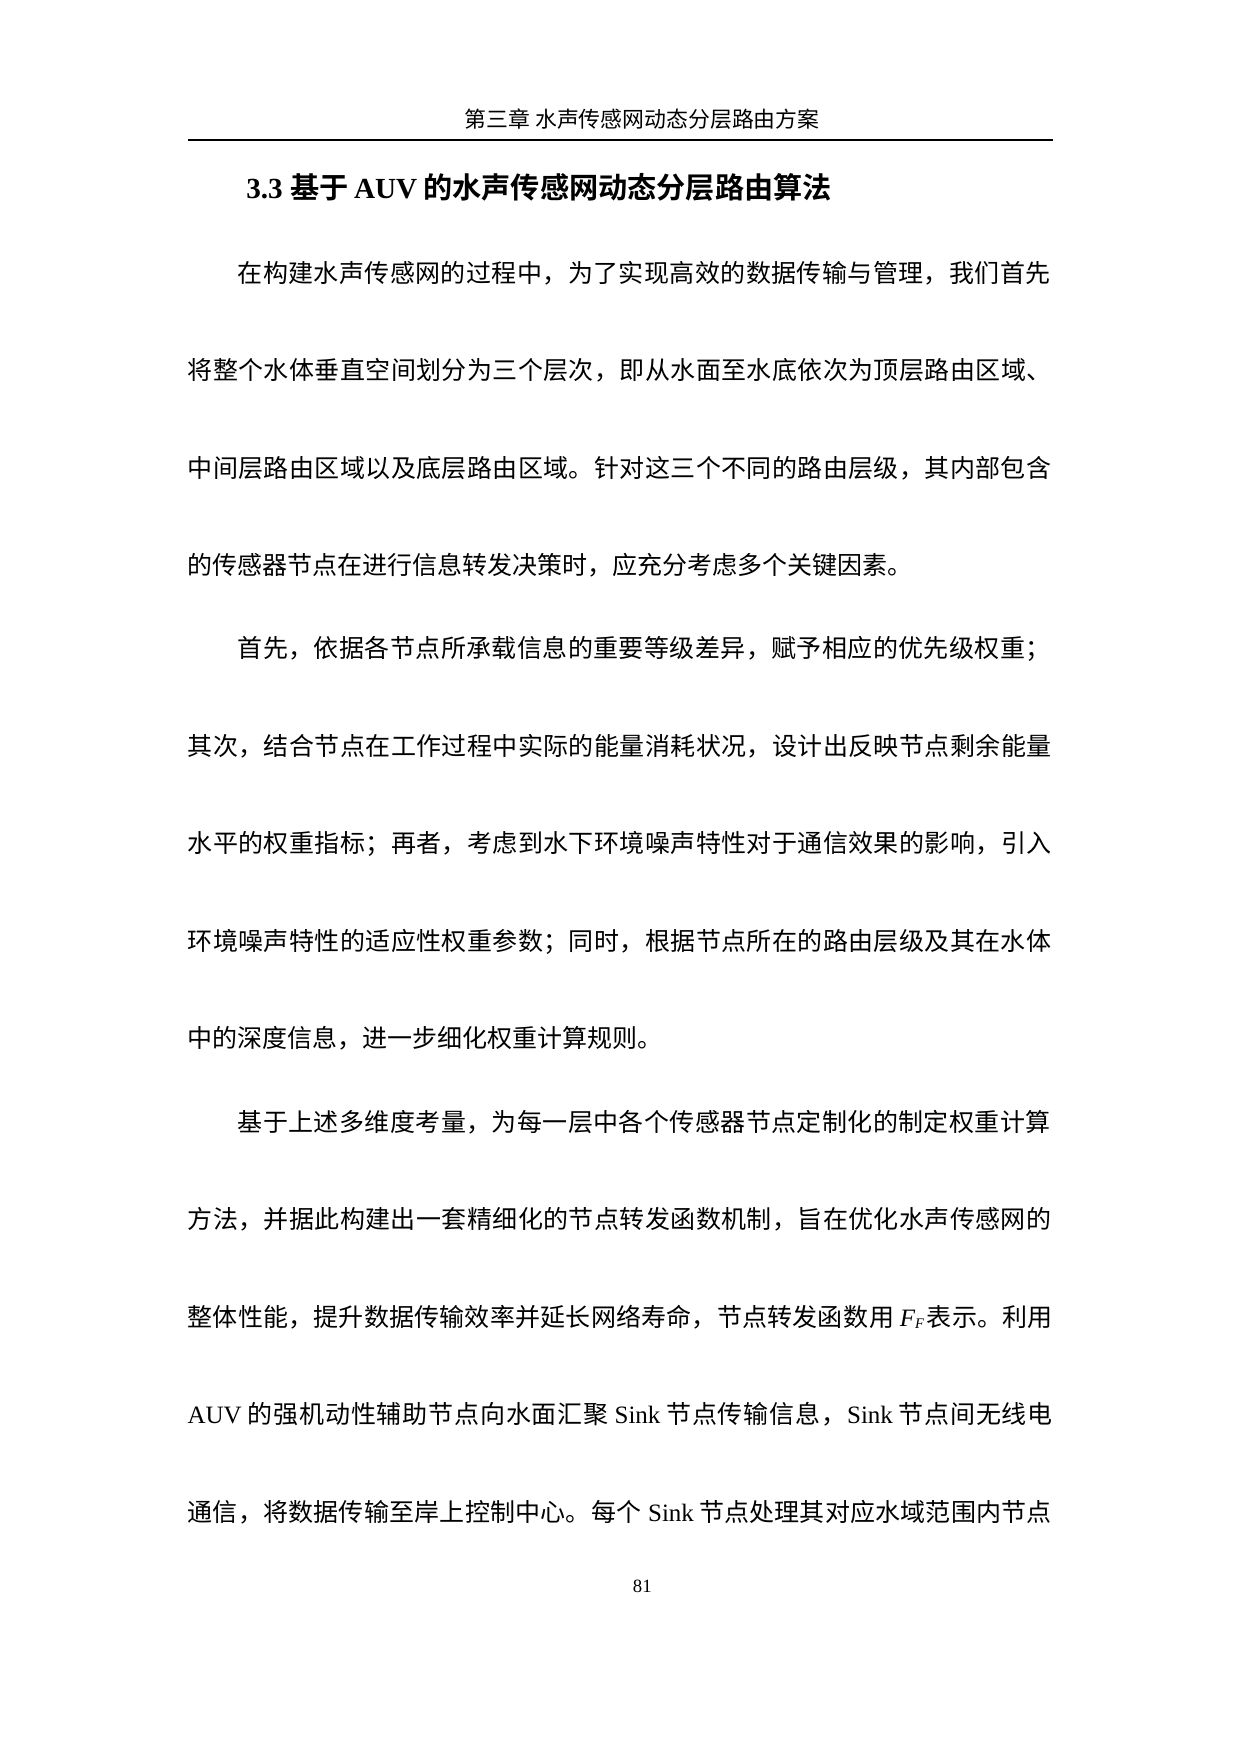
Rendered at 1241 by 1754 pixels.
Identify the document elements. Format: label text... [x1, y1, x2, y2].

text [187, 1088, 1053, 1543]
text 在构建水声传感网的过程中，为了实现高效的数据传输与管理，我们首先将整个水体垂直空间划分为三个层次，即从水面至水底依次为顶层路由区域、中间层路由区域以及底层路由区域。针对这三个不同的路由层级，其内部包含的传感器节点在进行信息转发决策时，应充分考虑多个关键因素。 [187, 239, 1053, 596]
text 首先，依据各节点所承载信息的重要等级差异，赋予相应的优先级权重；其次，结合节点在工作过程中实际的能量消耗状况，设计出反映节点剩余能量水平的权重指标；再者，考虑到水下环境噪声特性对于通信效果的影响，引入环境噪声特性的适应性权重参数；同时，根据节点所在的路由层级及其在水体中的深度信息，进一步细化权重计算规则。 [187, 614, 1053, 1069]
text 3.3 基于AUV的水声传感网动态分层路由算法 [187, 153, 1053, 218]
